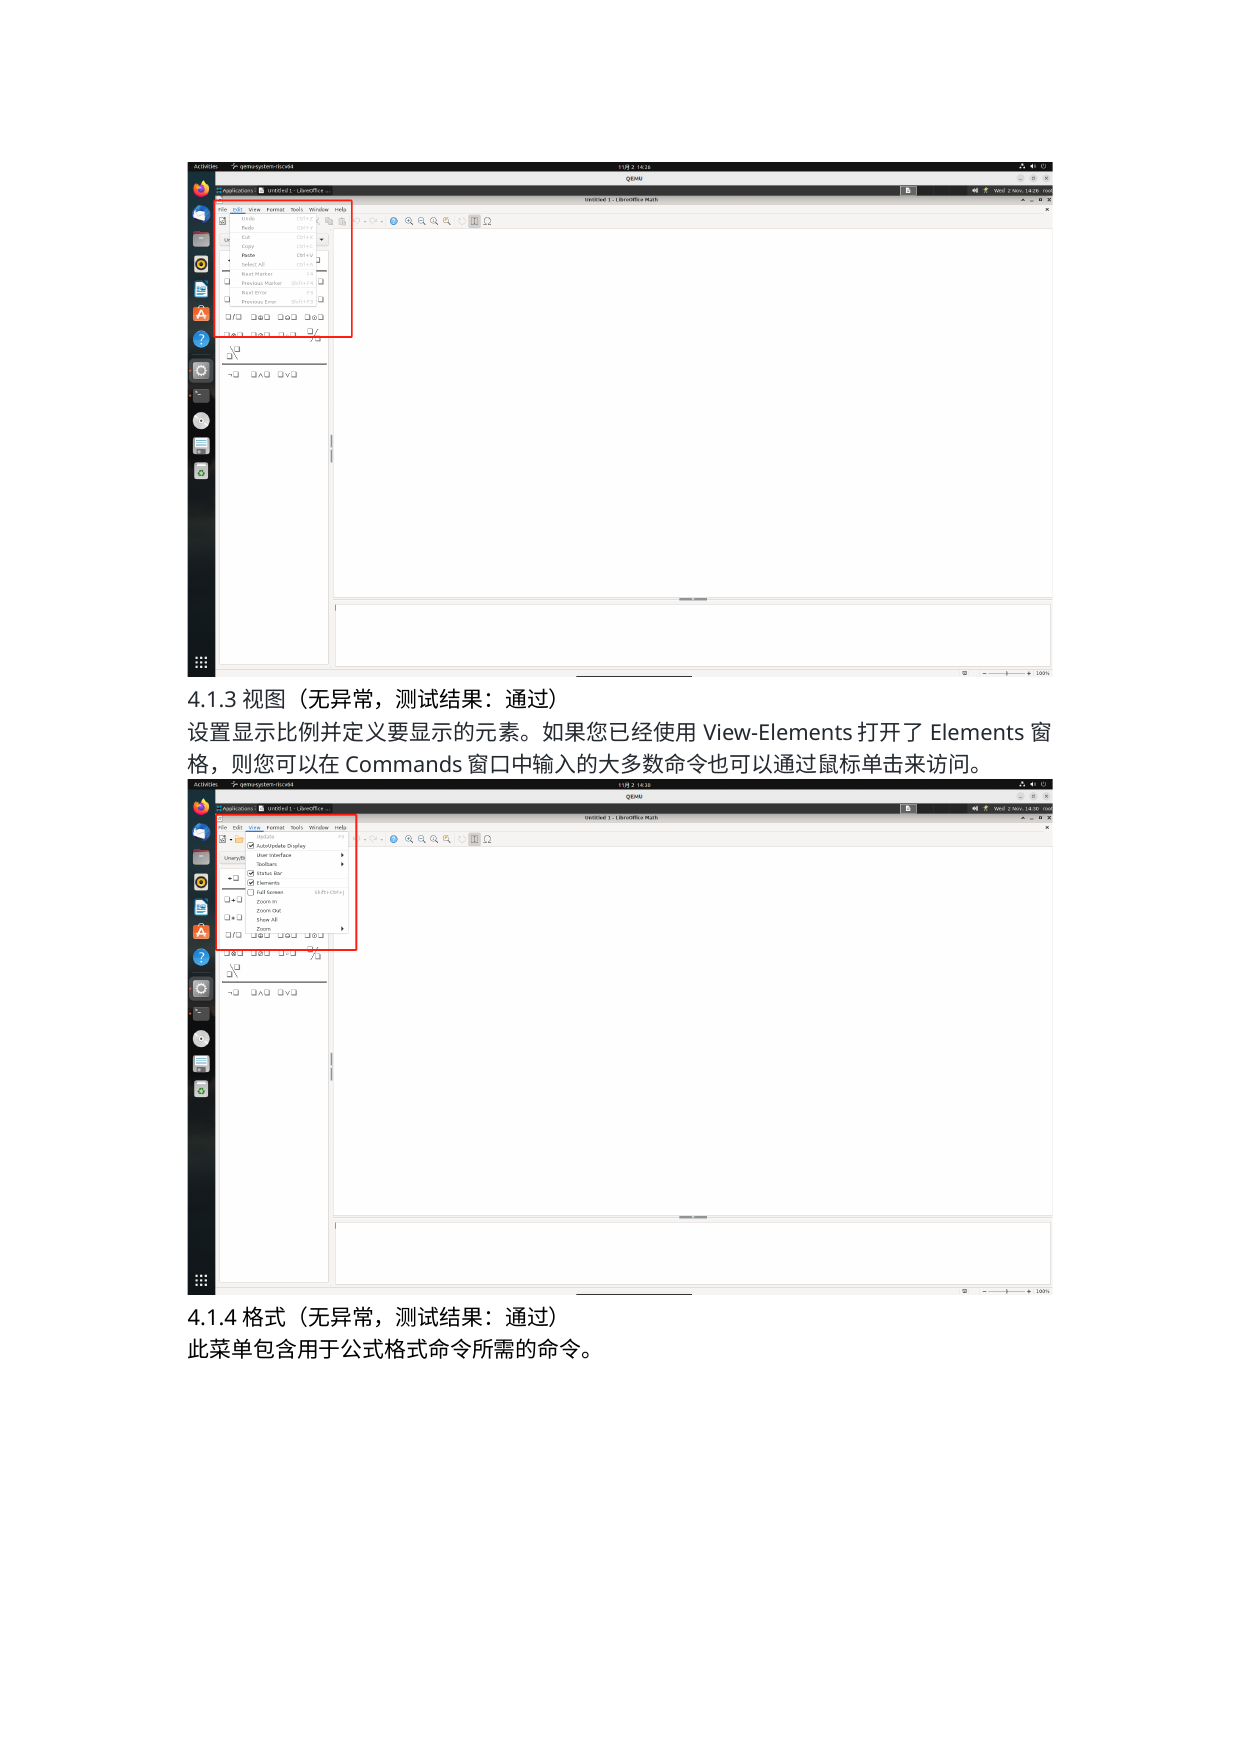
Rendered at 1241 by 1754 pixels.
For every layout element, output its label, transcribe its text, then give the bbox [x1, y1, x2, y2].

text 4.1.4 格式（无异常，测试结果：通过） [187, 1299, 1053, 1332]
text 设置显示比例并定义要显示的元素。如果您已经使用View-Elements打开了 Elements 窗格，则您可以在Commands窗口中输入的大多数命令也可以通过鼠标单击来访问。 [187, 714, 1053, 779]
picture [187, 162, 1053, 677]
picture [187, 779, 1053, 1295]
text 4.1.3 视图（无异常，测试结果：通过） [286, 682, 1053, 714]
text 此菜单包含用于公式格式命令所需的命令。 [187, 1332, 1053, 1364]
